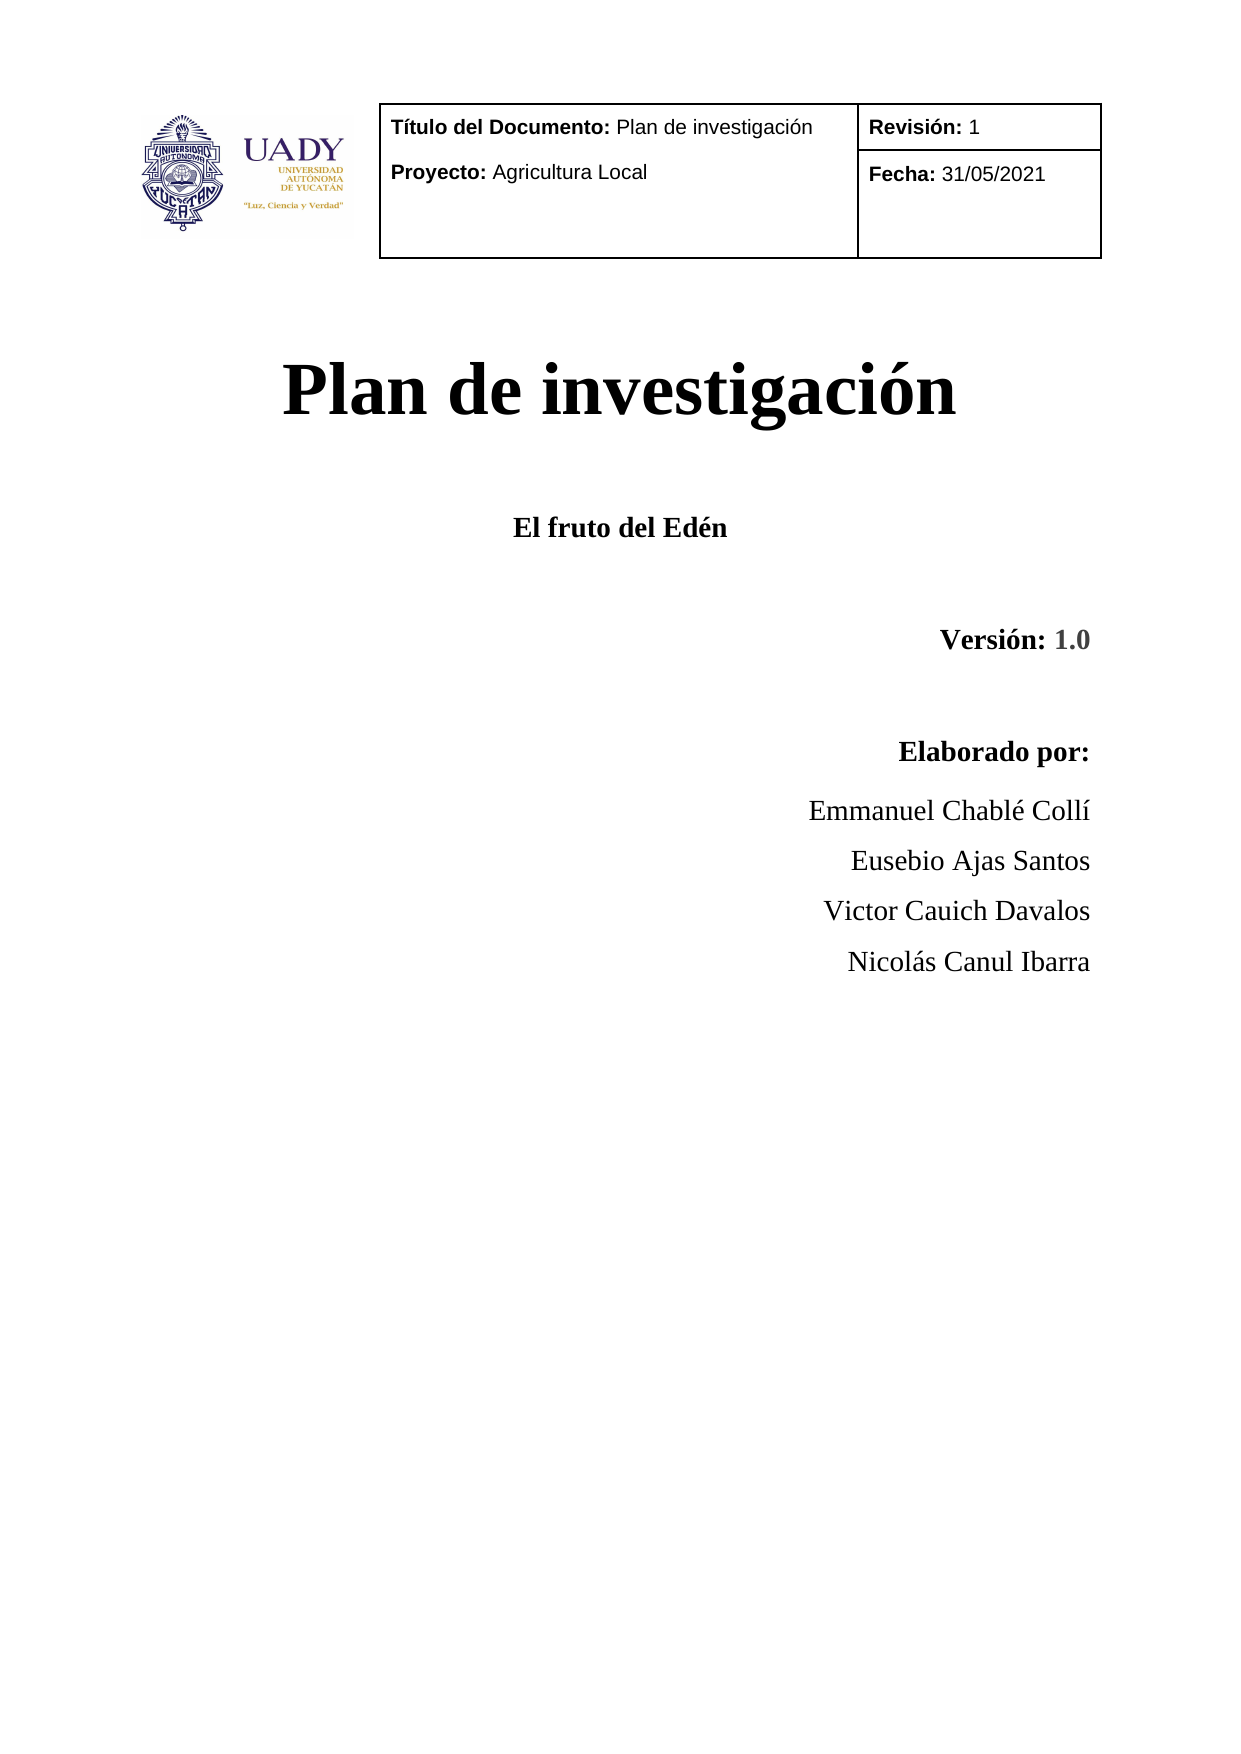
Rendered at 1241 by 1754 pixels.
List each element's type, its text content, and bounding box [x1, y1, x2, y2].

text Nicolás Canul Ibarra [225, 944, 1090, 977]
subtitle Elaborado por: [150, 734, 1090, 768]
subtitle Versión: 1.0 [150, 622, 1090, 656]
text Eusebio Ajas Santos [225, 843, 1090, 877]
text Emmanuel Chablé Collí [225, 793, 1090, 826]
subtitle Plan de investigación [150, 345, 1090, 431]
text Victor Cauich Davalos [225, 893, 1090, 927]
picture [141, 115, 354, 239]
subtitle El fruto del Edén [150, 510, 1090, 543]
